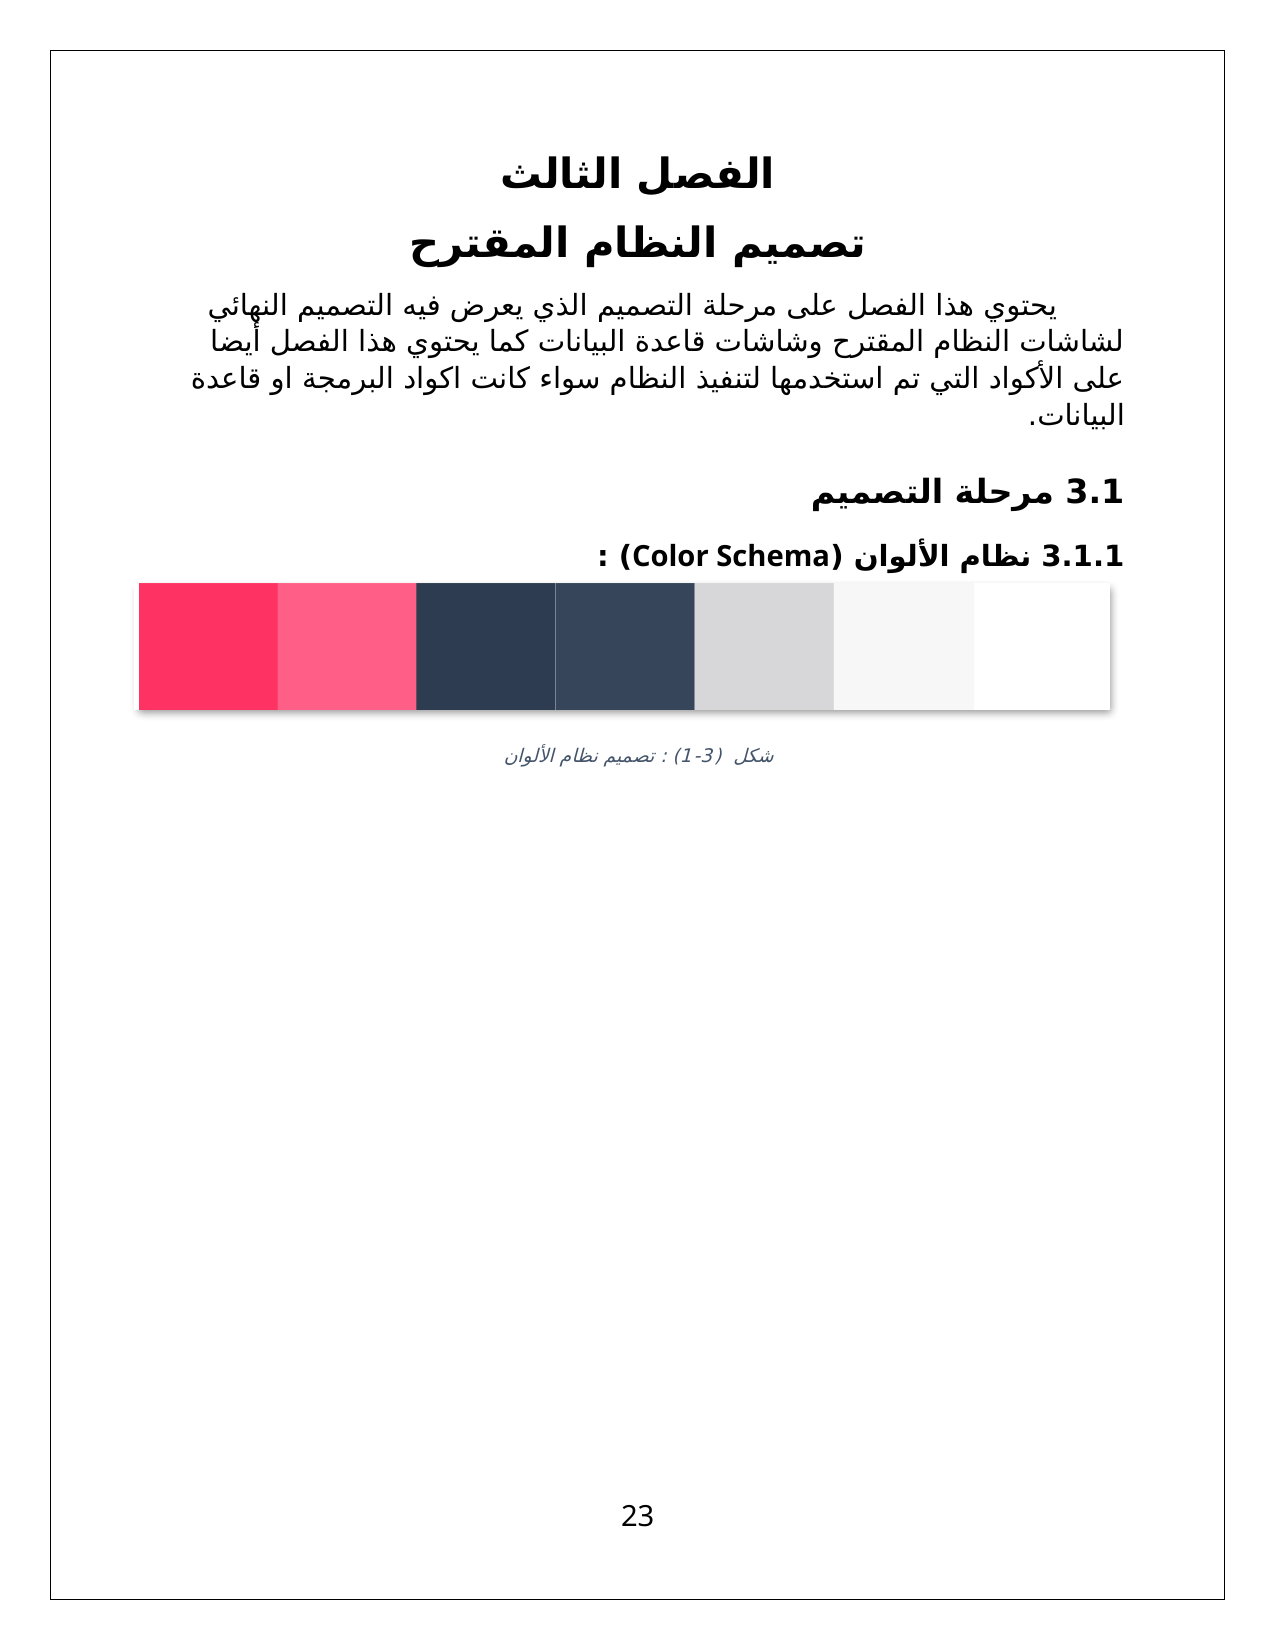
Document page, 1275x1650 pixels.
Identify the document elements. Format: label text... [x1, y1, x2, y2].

subtitle الفصل الثالث [150, 150, 1125, 198]
subtitle 3.1 مرحلة التصميم [150, 472, 1124, 511]
text تصميم النظام المقترح [150, 219, 1125, 268]
text يحتوي هذا الفصل على مرحلة التصميم الذي يعرض فيه التصميم النهائي لشاشات النظام المقترح وشاشات قاعدة البيانات كما يحتوي هذا الفصل أيضا على الأكواد التي تم استخدمها لتنفيذ النظام سواء كانت اكواد البرمجة او قاعدة البيانات. [150, 288, 1125, 432]
picture [134, 583, 1110, 710]
subtitle 3.1.1 نظام الألوان (Color Schema) : [150, 535, 1124, 575]
text شكل (3-1) : تصميم نظام الألوان [150, 744, 1125, 766]
